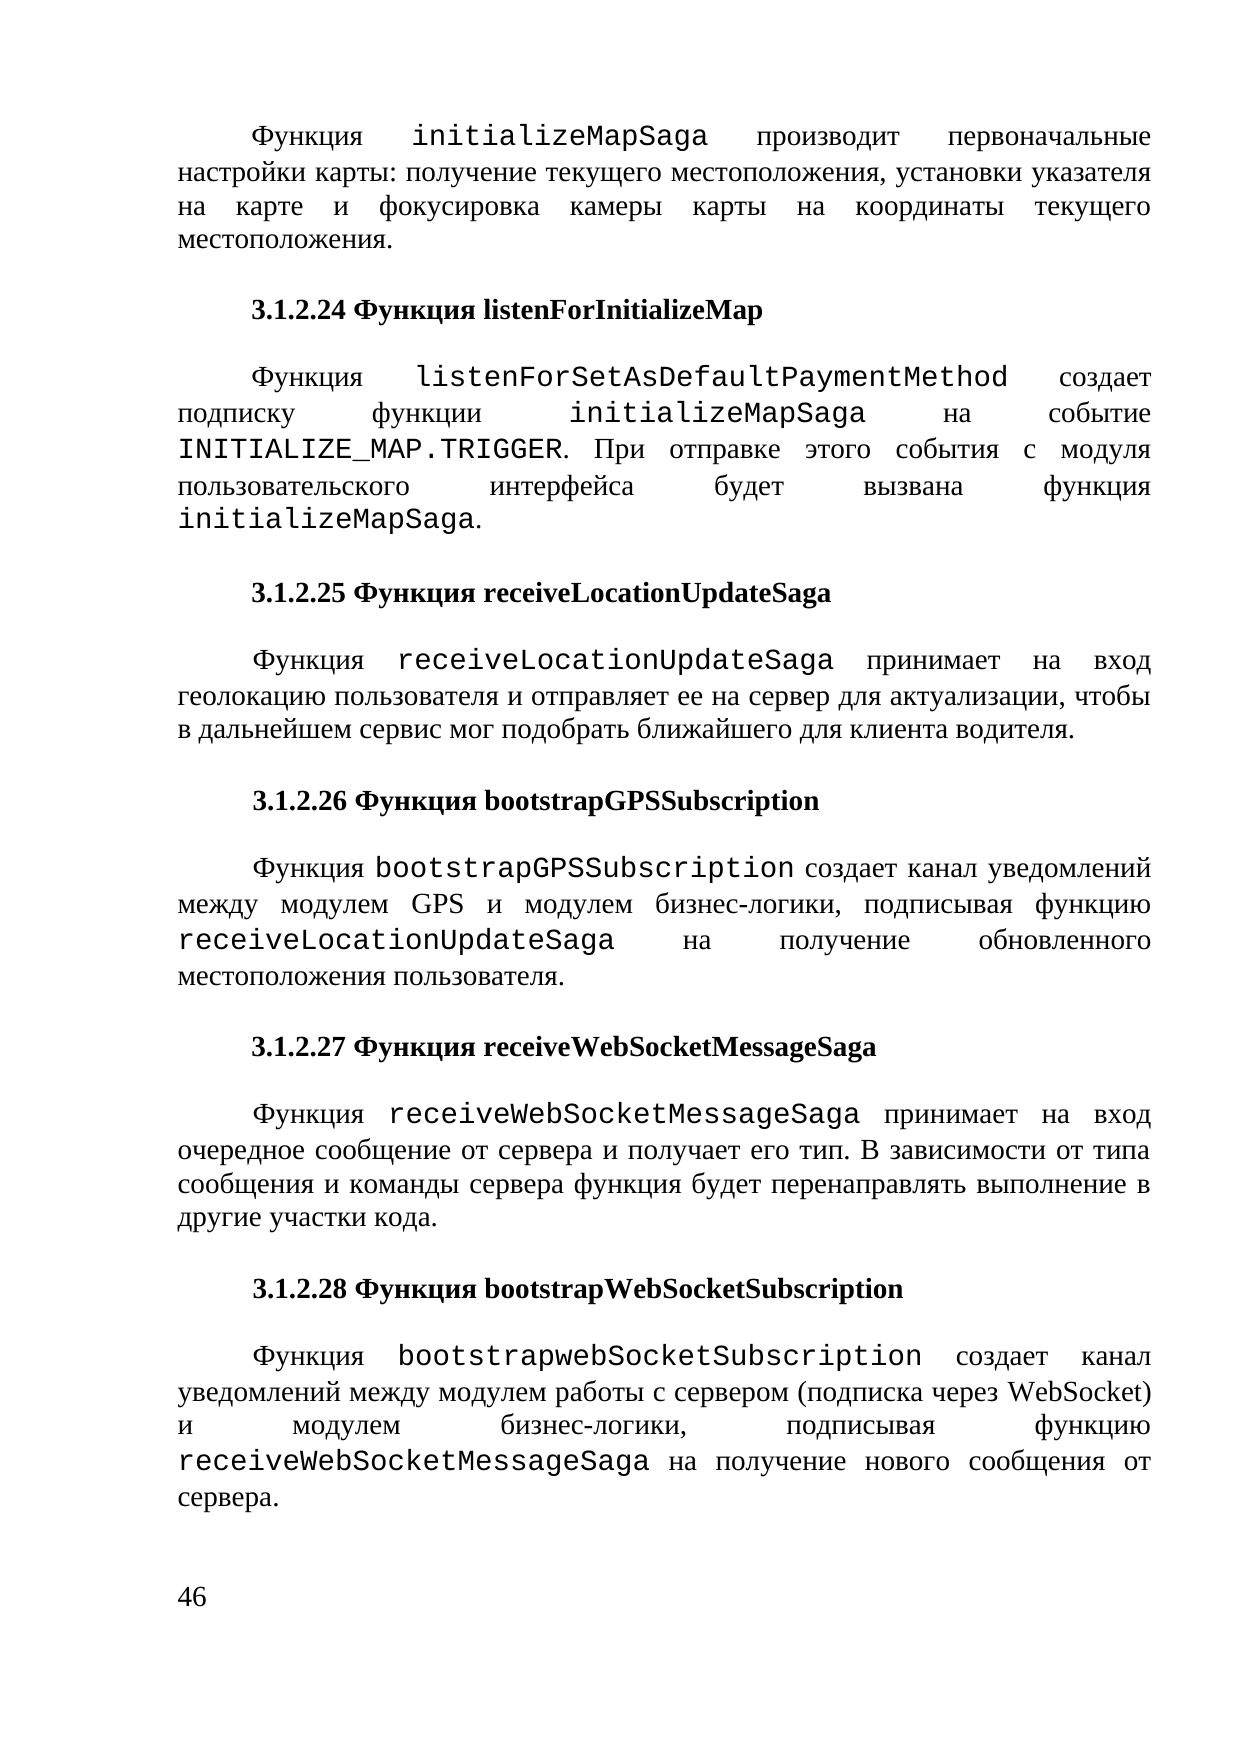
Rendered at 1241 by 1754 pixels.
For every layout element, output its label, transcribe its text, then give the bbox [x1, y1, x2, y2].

text Функция receiveLocationUpdateSaga принимает на вход геолокацию пользователя и отправляет ее на сервер для актуализации, чтобы в дальнейшем сервис мог подобрать ближайшего для клиента водителя. [177, 642, 1152, 745]
text Функция receiveWebSocketMessageSaga принимает на вход очередное сообщение от сервера и получает его тип. В зависимости от типа сообщения и команды сервера функция будет перенаправлять выполнение в другие участки кода. [177, 1096, 1152, 1233]
text Функция initializeMapSaga производит первоначальные настройки карты: получение текущего местоположения, установки указателя на карте и фокусировка камеры карты на координаты текущего местоположения. [177, 118, 1152, 255]
text Функция bootstrapGPSSubscription создает канал уведомлений между модулем GPS и модулем бизнес-логики, подписывая функцию receiveLocationUpdateSaga на получение обновленного местоположения пользователя. [177, 850, 1152, 992]
text Функция listenForSetAsDefaultPaymentMethod создает подписку функции initializeMapSaga на событие INITIALIZE_MAP.TRIGGER. При отправке этого события с модуля пользовательского интерфейса будет вызвана функция initializeMapSaga. [177, 359, 1152, 537]
text Функция bootstrapwebSocketSubscription создает канал уведомлений между модулем работы с сервером (подписка через WebSocket) и модулем бизнес-логики, подписывая функцию receiveWebSocketMessageSaga на получение нового сообщения от сервера. [177, 1338, 1152, 1513]
subtitle 3.1.2.28 Функция bootstrapWebSocketSubscription [177, 1271, 1152, 1304]
subtitle 3.1.2.25 Функция receiveLocationUpdateSaga [177, 575, 1152, 608]
subtitle 3.1.2.27 Функция receiveWebSocketMessageSaga [177, 1029, 1152, 1063]
subtitle 3.1.2.24 Функция listenForInitializeMap [177, 292, 1152, 326]
subtitle 3.1.2.26 Функция bootstrapGPSSubscription [177, 783, 1152, 816]
